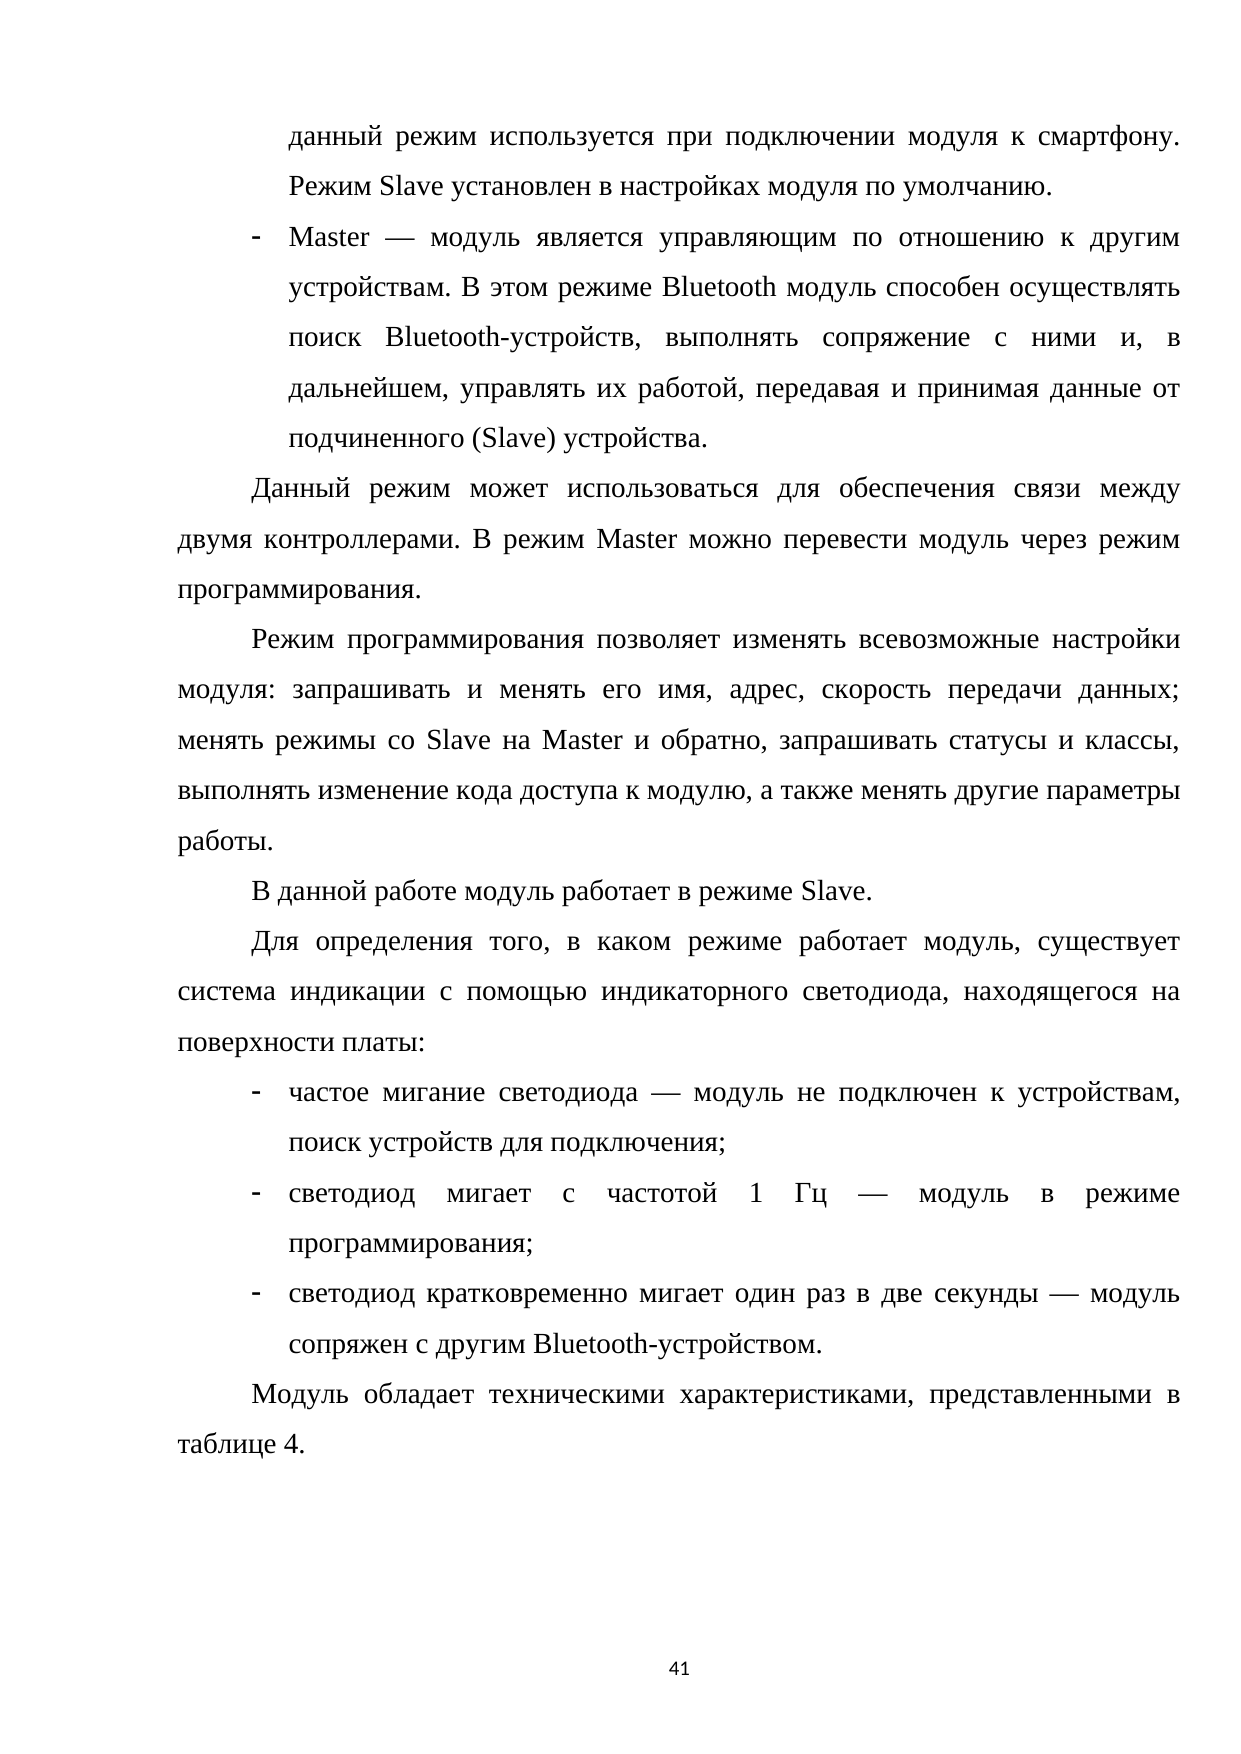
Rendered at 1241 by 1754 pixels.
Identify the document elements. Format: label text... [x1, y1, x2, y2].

text В данной работе модуль работает в режиме Slave. [251, 873, 1181, 906]
list Master — модуль является управляющим по отношению к другим устройствам. В этом режиме Bluetooth модуль способен осуществлять поиск Bluetooth-устройств, выполнять сопряжение с ними и, в дальнейшем, управлять их работой, передавая и принимая данные от подчиненного (Slave) устройства. [251, 219, 1181, 454]
list светодиод кратковременно мигает один раз в две секунды — модуль сопряжен с другим Bluetooth-устройством. [251, 1276, 1181, 1359]
text Режим программирования позволяет изменять всевозможные настройки модуля: запрашивать и менять его имя, адрес, скорость передачи данных; менять режимы со Slave на Master и обратно, запрашивать статусы и классы, выполнять изменение кода доступа к модулю, а также менять другие параметры работы. [177, 621, 1181, 856]
text Данный режим может использоваться для обеспечения связи между двумя контроллерами. В режим Master можно перевести модуль через режим программирования. [177, 470, 1181, 604]
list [251, 118, 1181, 202]
text Модуль обладает техническими характеристиками, представленными в таблице 4. [177, 1376, 1181, 1460]
list частое мигание светодиода — модуль не подключен к устройствам, поиск устройств для подключения; [251, 1074, 1181, 1158]
list светодиод мигает с частотой 1 Гц — модуль в режиме программирования; [251, 1175, 1181, 1259]
text Для определения того, в каком режиме работает модуль, существует система индикации с помощью индикаторного светодиода, находящегося на поверхности платы: [177, 923, 1181, 1057]
